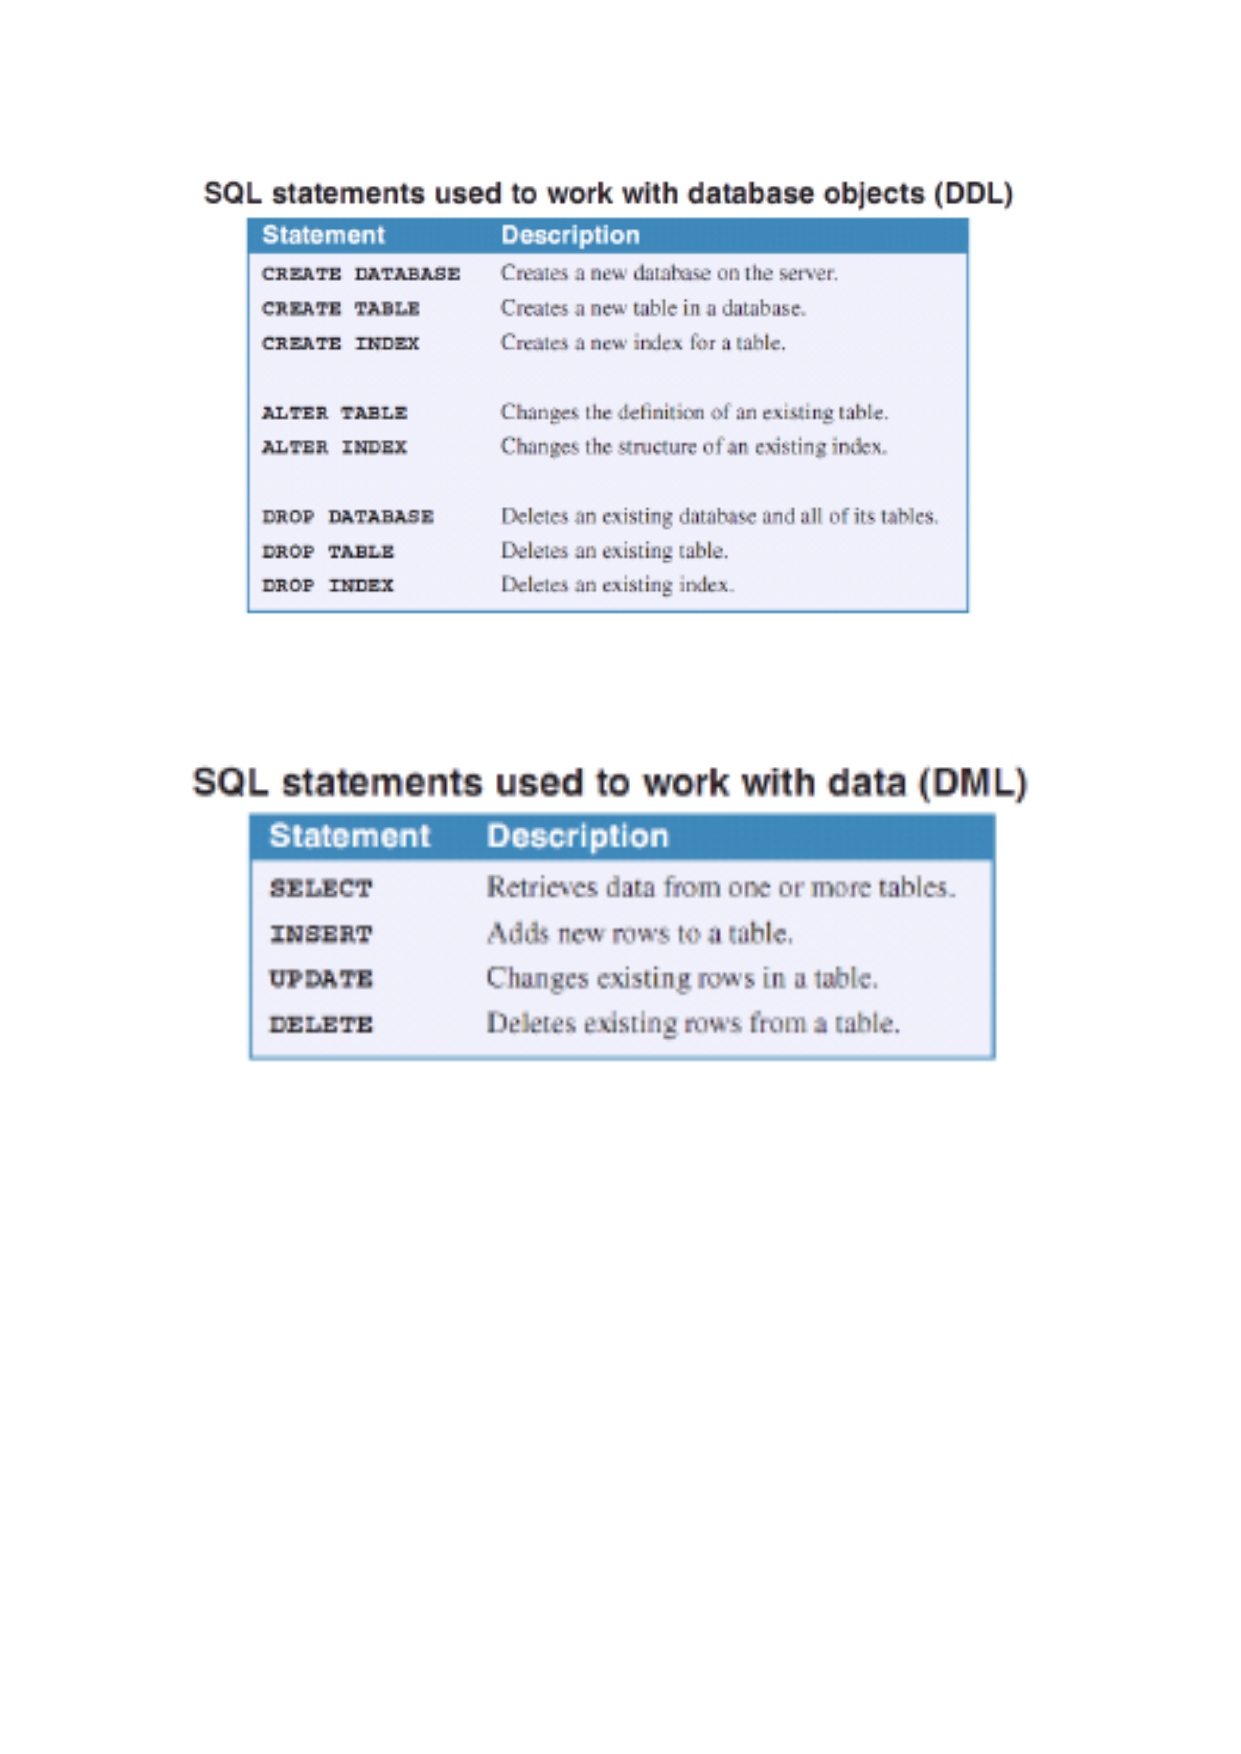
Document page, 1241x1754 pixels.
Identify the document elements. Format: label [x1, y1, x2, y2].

picture [150, 745, 1085, 1084]
picture [150, 150, 1041, 633]
